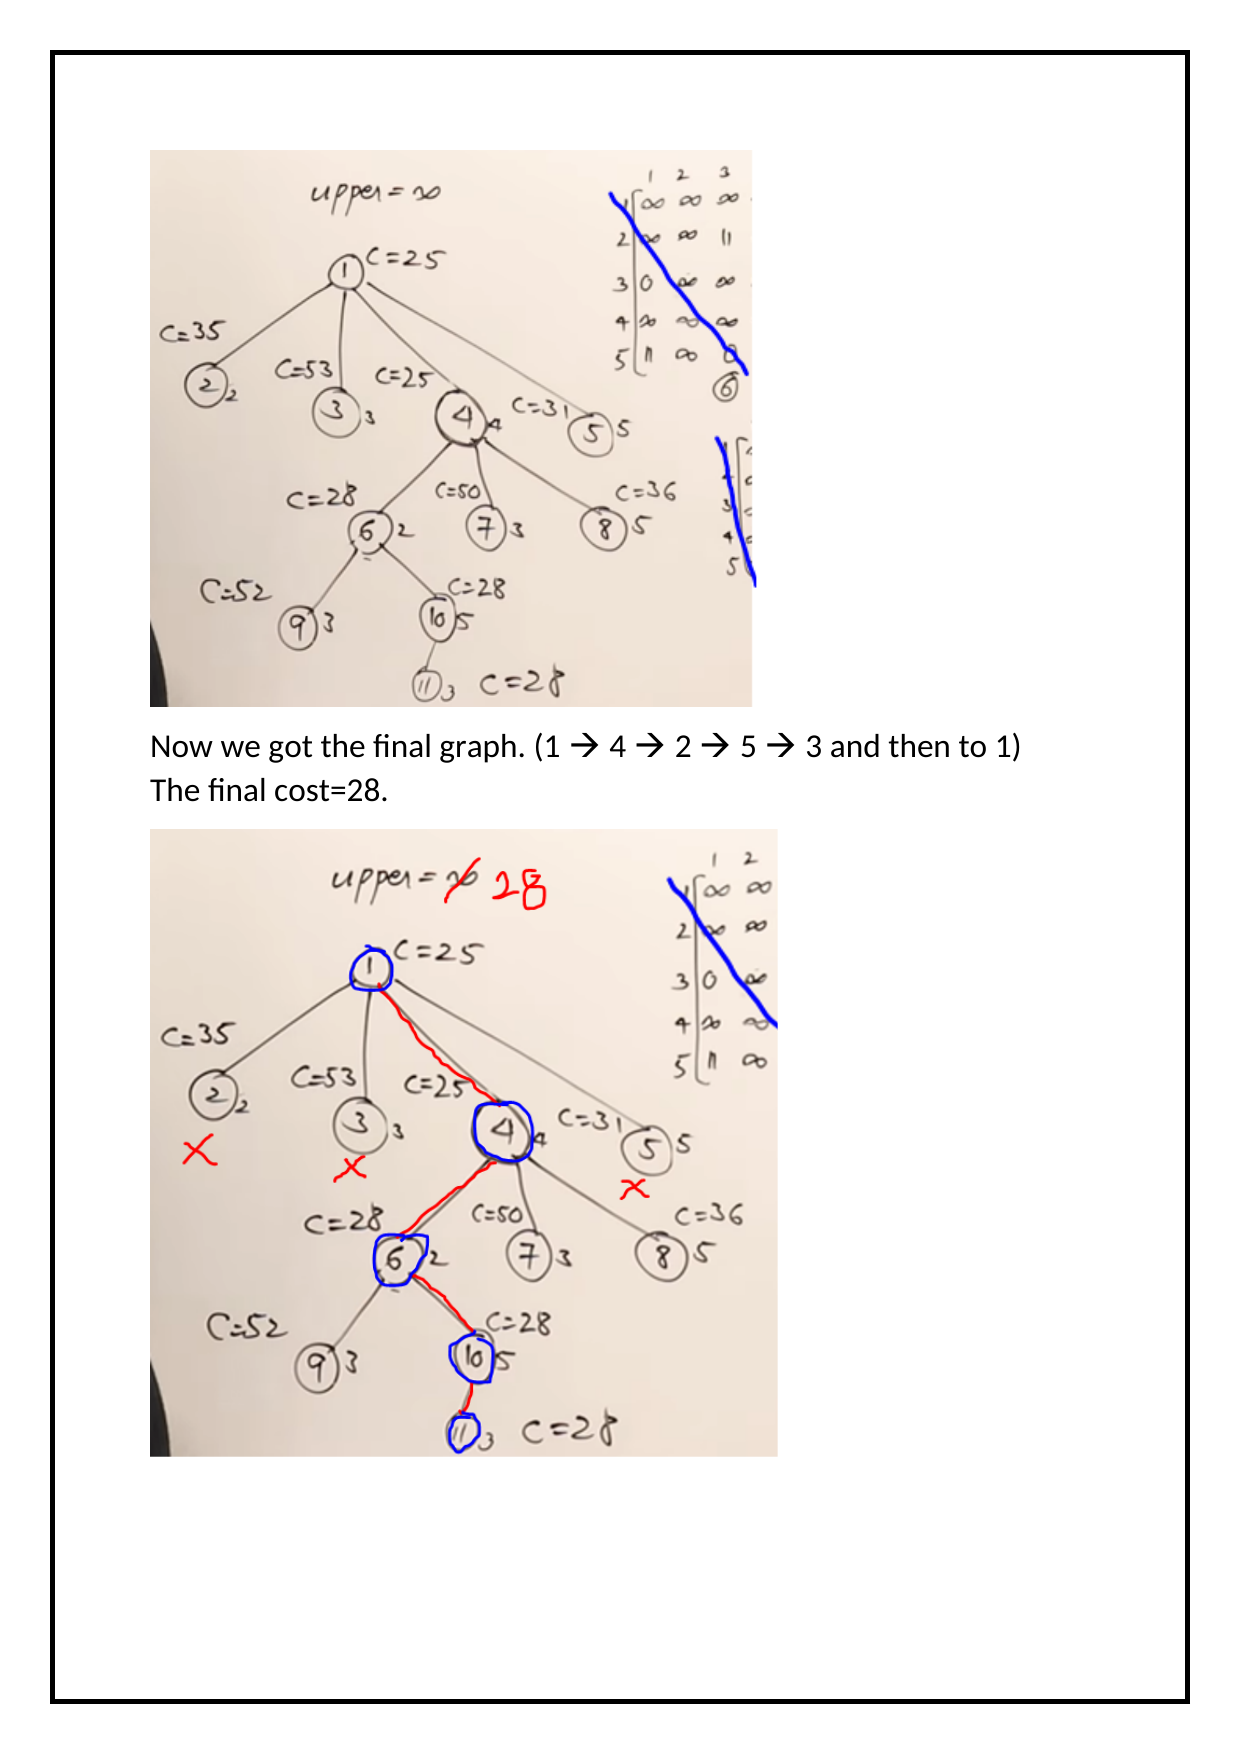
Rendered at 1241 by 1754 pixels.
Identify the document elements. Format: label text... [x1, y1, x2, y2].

picture [150, 150, 757, 707]
text Now we got the final graph. (1 4 2 5 3 and then to 1) The final cost=28. [150, 725, 1090, 810]
picture [150, 829, 778, 1460]
